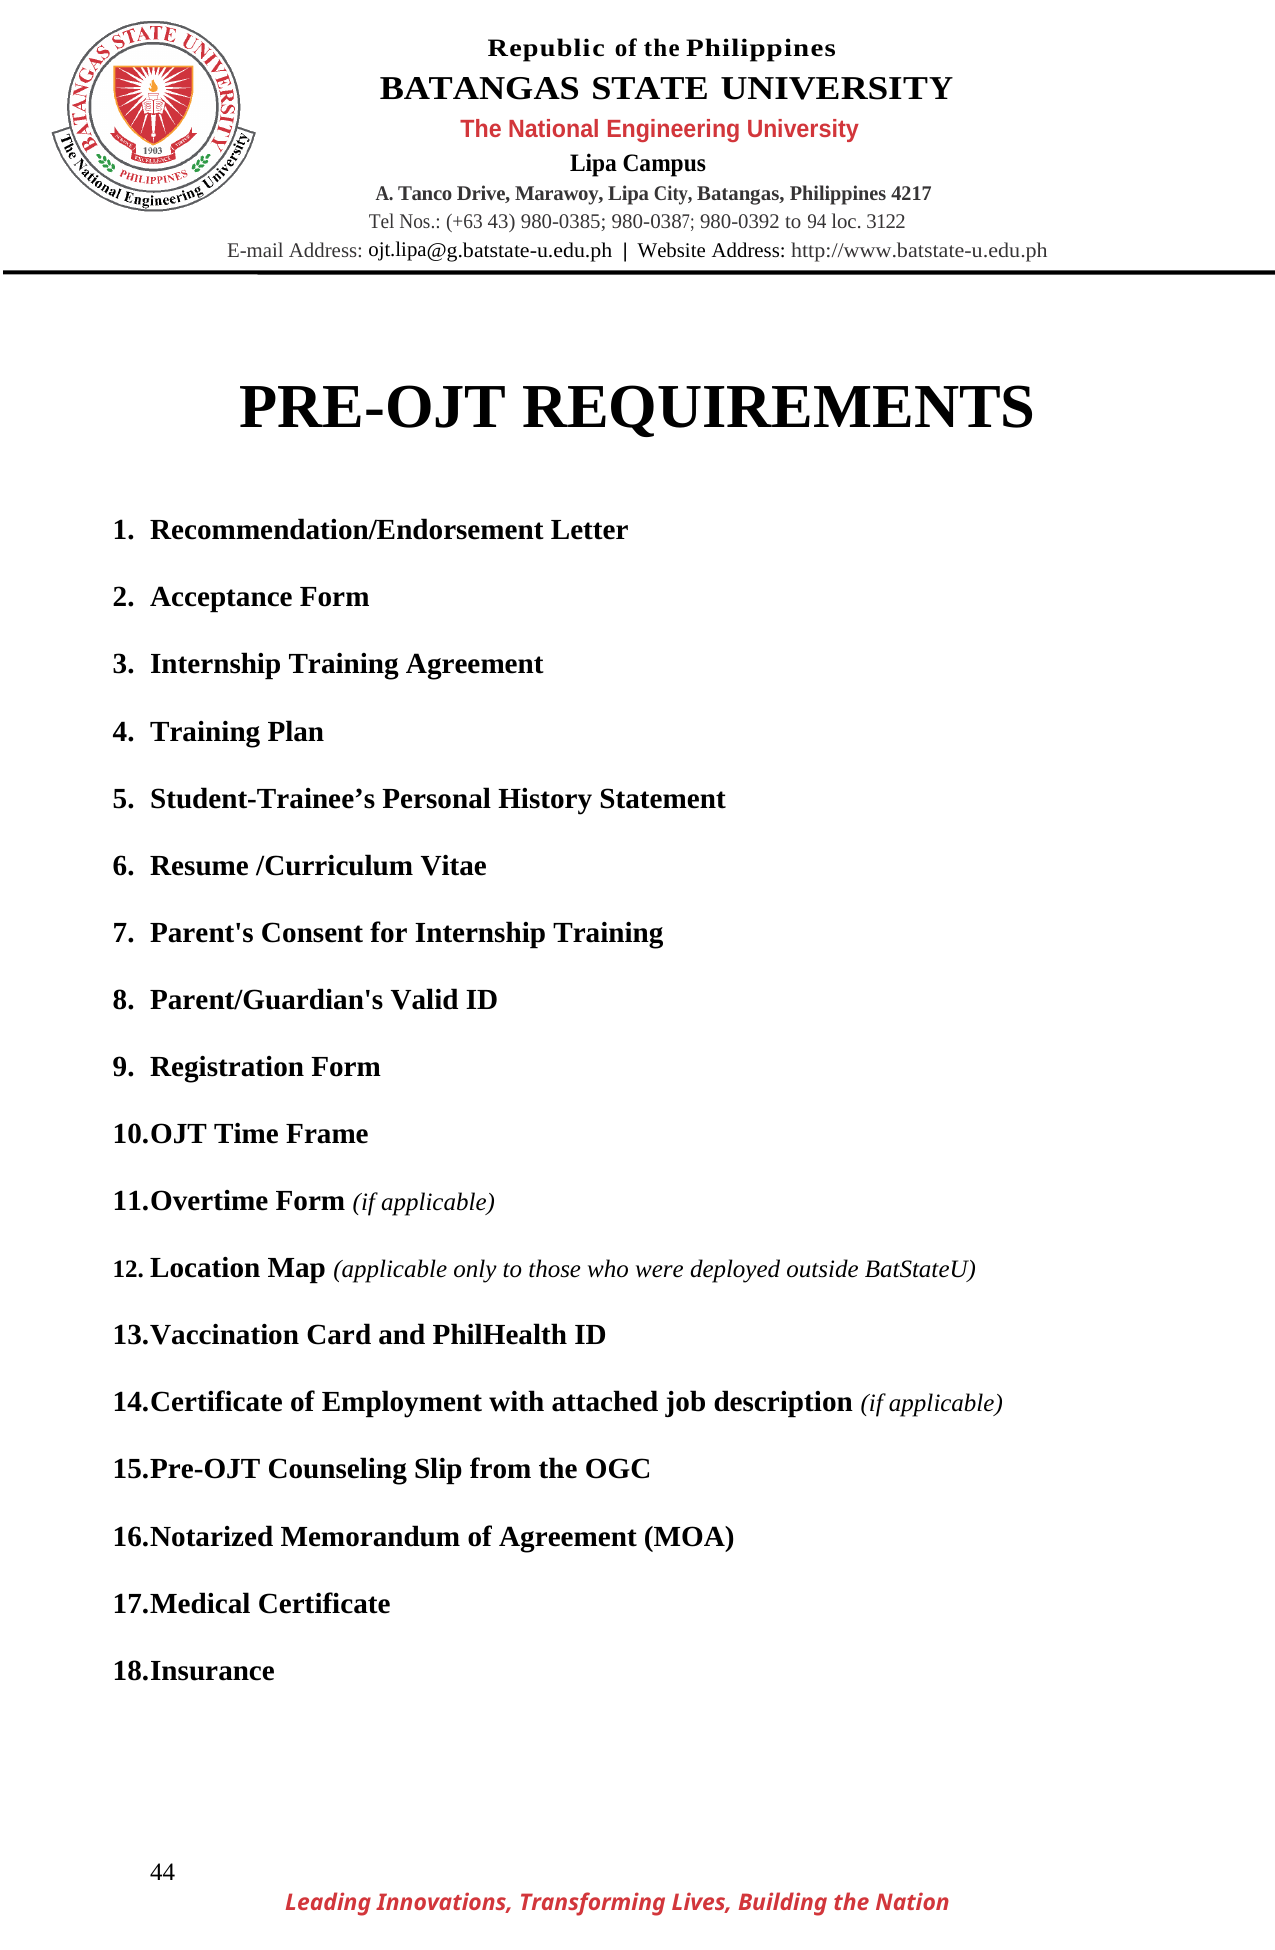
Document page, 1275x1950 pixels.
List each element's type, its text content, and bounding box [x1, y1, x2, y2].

list Internship Training Agreement [112, 647, 1125, 680]
list Parent's Consent for Internship Training [112, 915, 1125, 948]
list Parent/Guardian's Valid ID [112, 982, 1125, 1016]
list Vaccination Card and PhilHealth ID [112, 1317, 1125, 1351]
list Pre-OJT Counseling Slip from the OGC [112, 1452, 1125, 1485]
list OJT Time Frame [112, 1116, 1125, 1150]
list Notarized Memorandum of Agreement (MOA) [112, 1519, 1125, 1552]
list Recommendation/Endorsement Letter [112, 512, 1125, 546]
list Medical Certificate [112, 1586, 1125, 1619]
picture [50, 18, 257, 213]
list Overtime Form (if applicable) [112, 1183, 1125, 1217]
list Student-Trainee’s Personal History Statement [112, 781, 1125, 814]
list Location Map (applicable only to those who were deployed outside BatStateU) [112, 1250, 1125, 1284]
list Resume /Curriculum Vitae [112, 848, 1125, 881]
list Acceptance Form [112, 579, 1125, 613]
list Training Plan [112, 714, 1125, 747]
text PRE-OJT REQUIREMENTS [150, 368, 1125, 441]
list Insurance [112, 1653, 1125, 1686]
list Certificate of Employment with attached job description (if applicable) [112, 1384, 1125, 1418]
list Registration Form [112, 1049, 1125, 1083]
